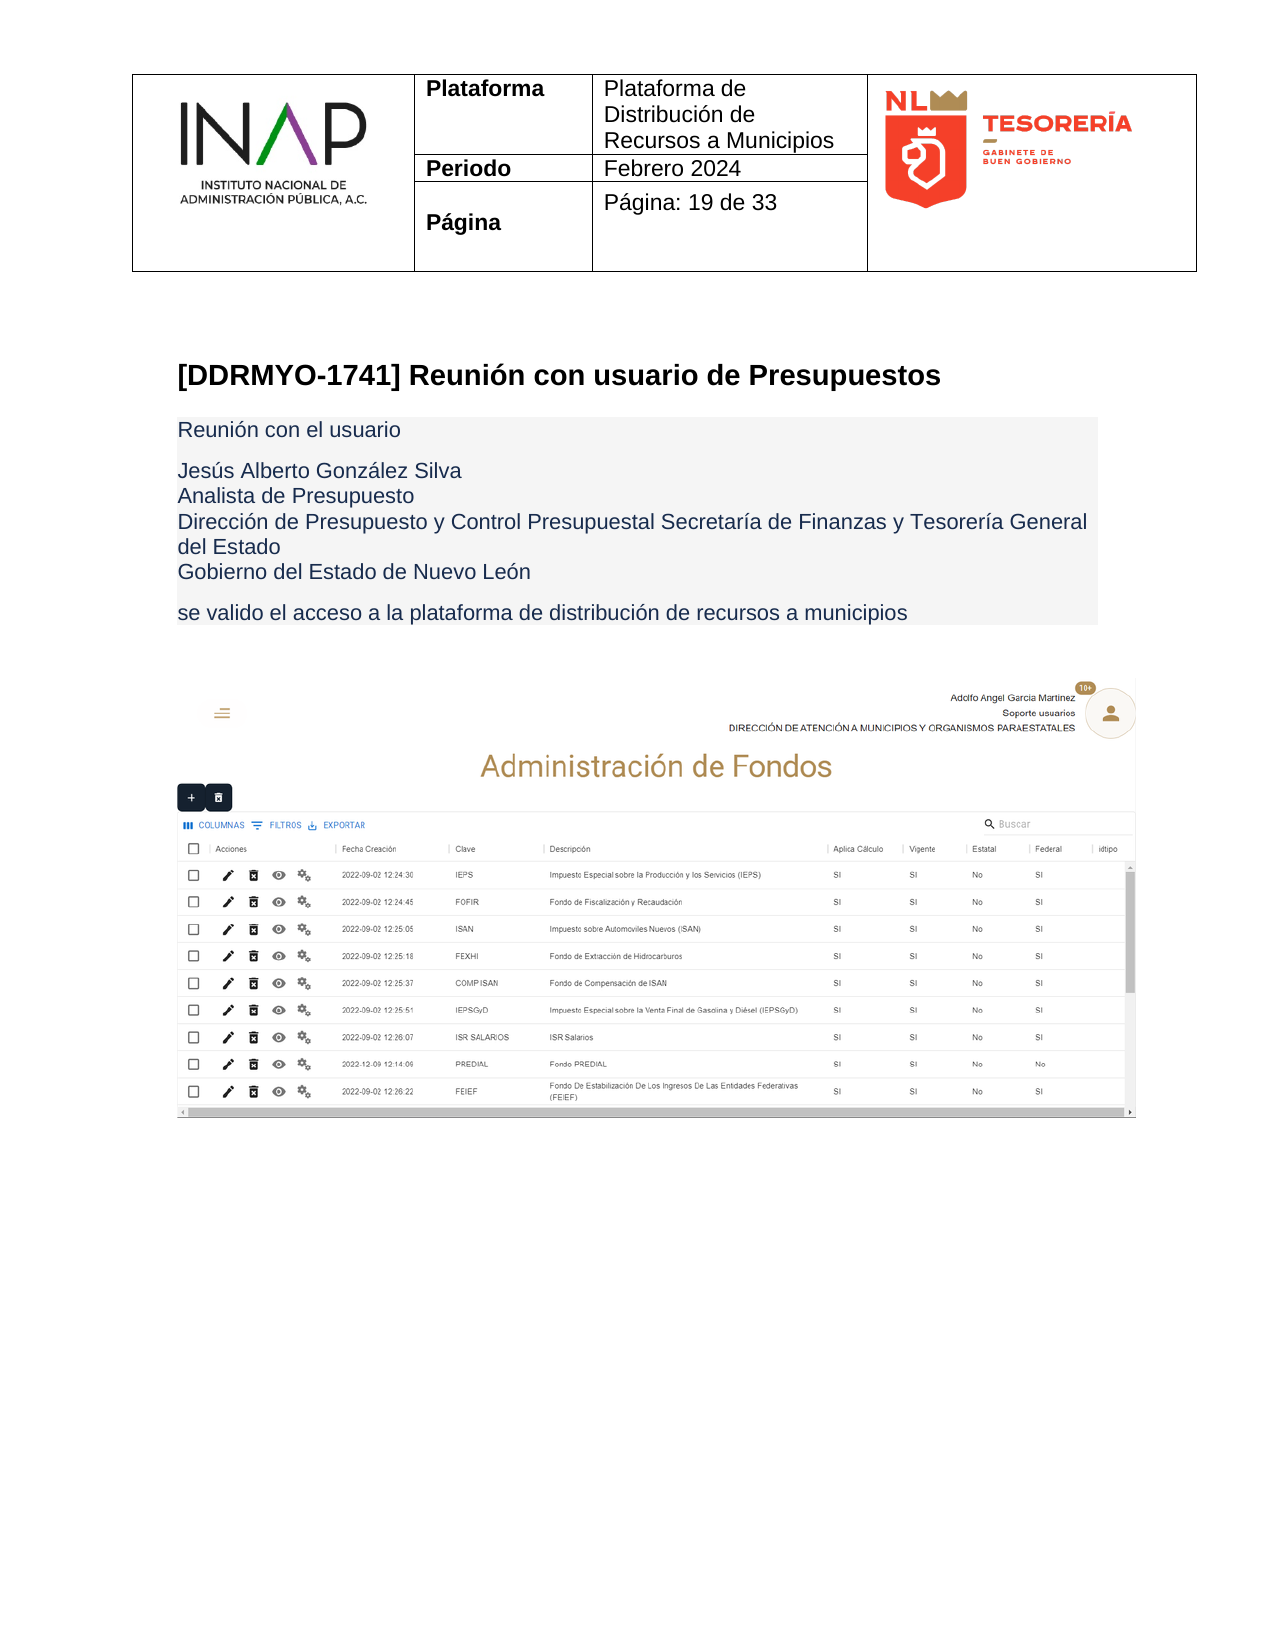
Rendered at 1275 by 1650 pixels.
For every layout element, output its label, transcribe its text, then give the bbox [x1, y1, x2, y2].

text se valido el acceso a la plataforma de distribución de recursos a municipios [177, 600, 1098, 625]
text Jesús Alberto González Silva Analista de Presupuesto Dirección de Presupuesto y Control Presupuestal Secretaría de Finanzas y Tesorería General del Estado Gobierno del Estado de Nuevo León [177, 458, 1098, 584]
picture [878, 89, 1135, 208]
text Reunión con el usuario [177, 417, 1098, 442]
text [DDRMYO-1741] Reunión con usuario de Presupuestos [177, 358, 1098, 391]
picture [143, 86, 400, 221]
picture [177, 678, 1136, 1118]
